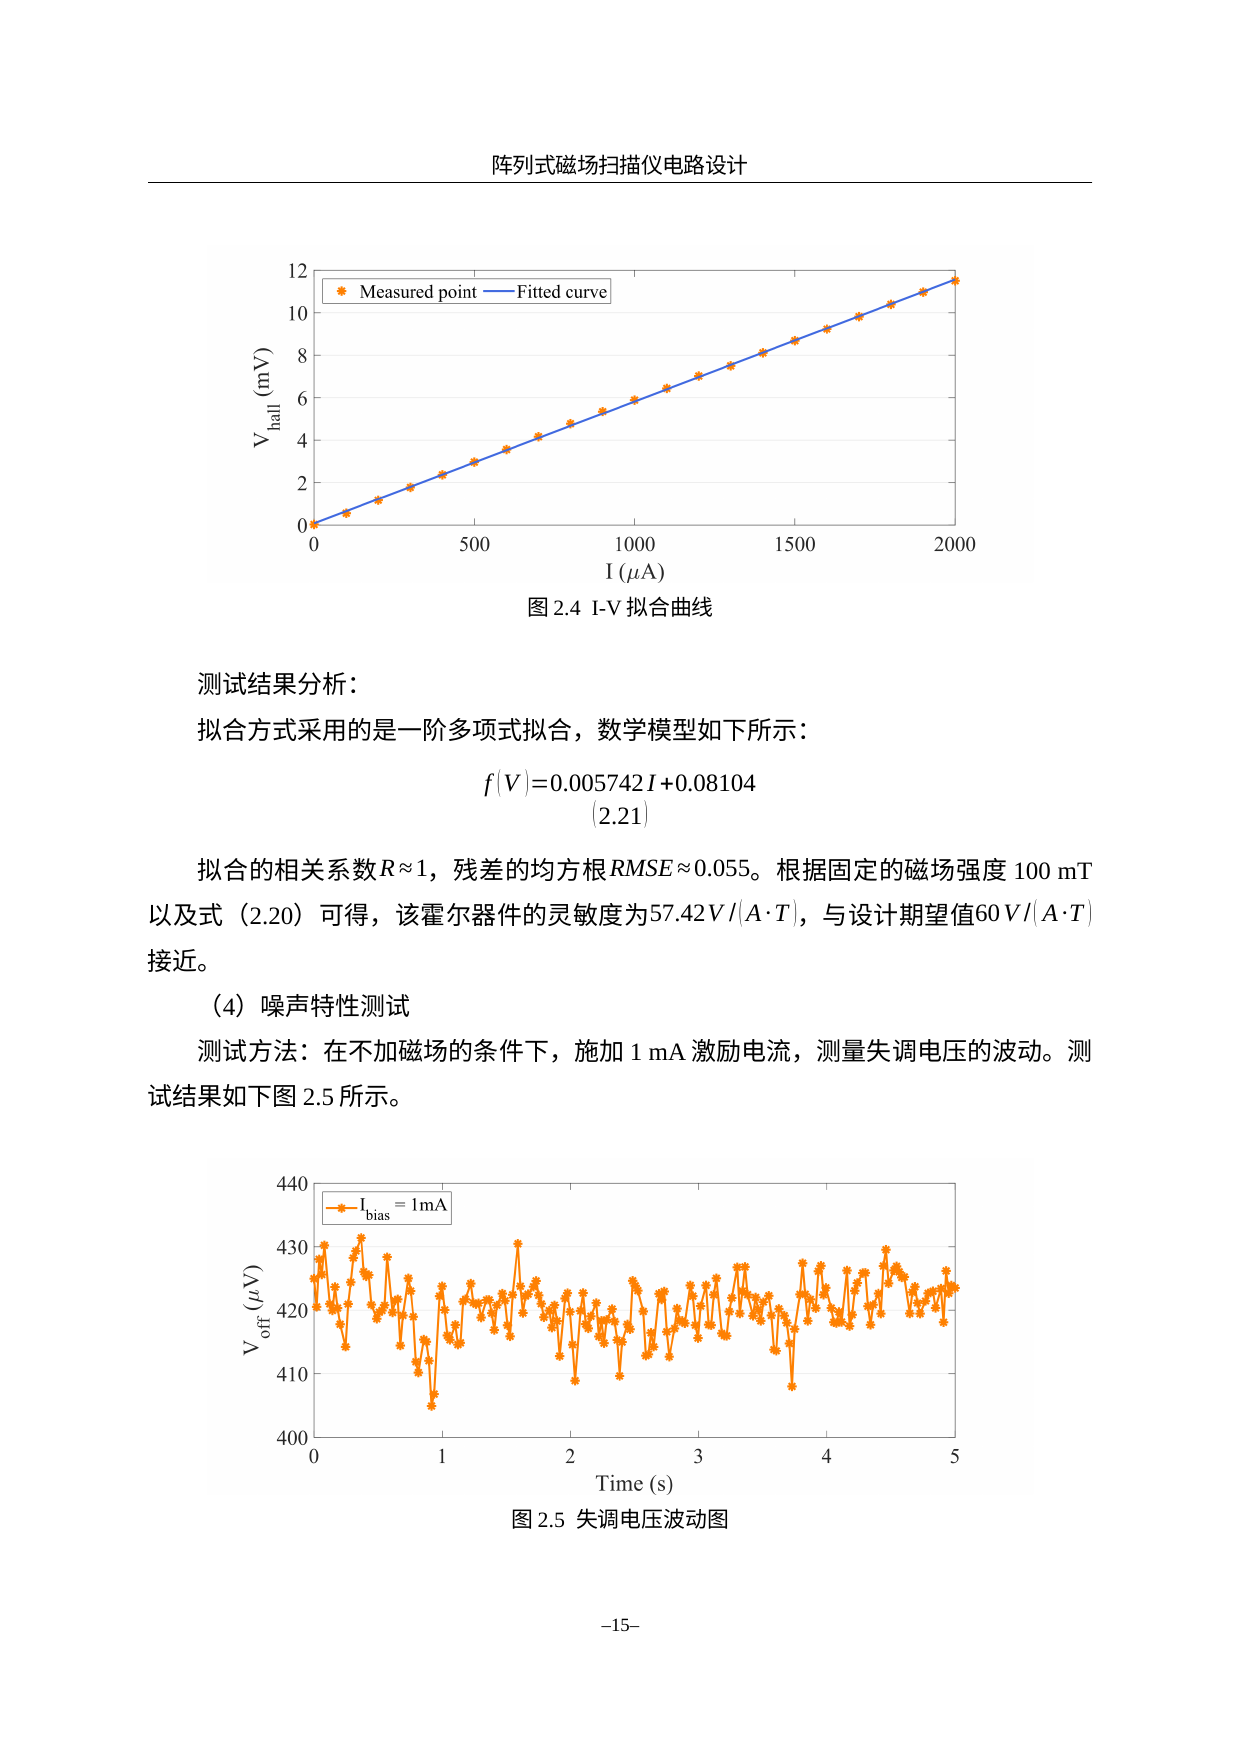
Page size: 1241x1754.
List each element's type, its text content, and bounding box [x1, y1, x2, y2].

text 测试方法：在不加磁场的条件下，施加1 mA激励电流，测量失调电压的波动。测试结果如下图2.5所示。 [148, 1032, 1092, 1113]
text 图2.5 失调电压波动图 [148, 1502, 1092, 1534]
text 测试结果分析： [148, 665, 1092, 701]
text 拟合的相关系数，残差的均方根。根据固定的磁场强度100 mT以及式（2.20）可得，该霍尔器件的灵敏度为，与设计期望值接近。 [148, 850, 1092, 977]
picture [206, 245, 1034, 583]
text （4）噪声特性测试 [148, 986, 1092, 1022]
text 图2.4 I-V拟合曲线 [148, 589, 1092, 621]
picture [206, 1158, 1034, 1495]
text 拟合方式采用的是一阶多项式拟合，数学模型如下所示： [148, 710, 1092, 747]
